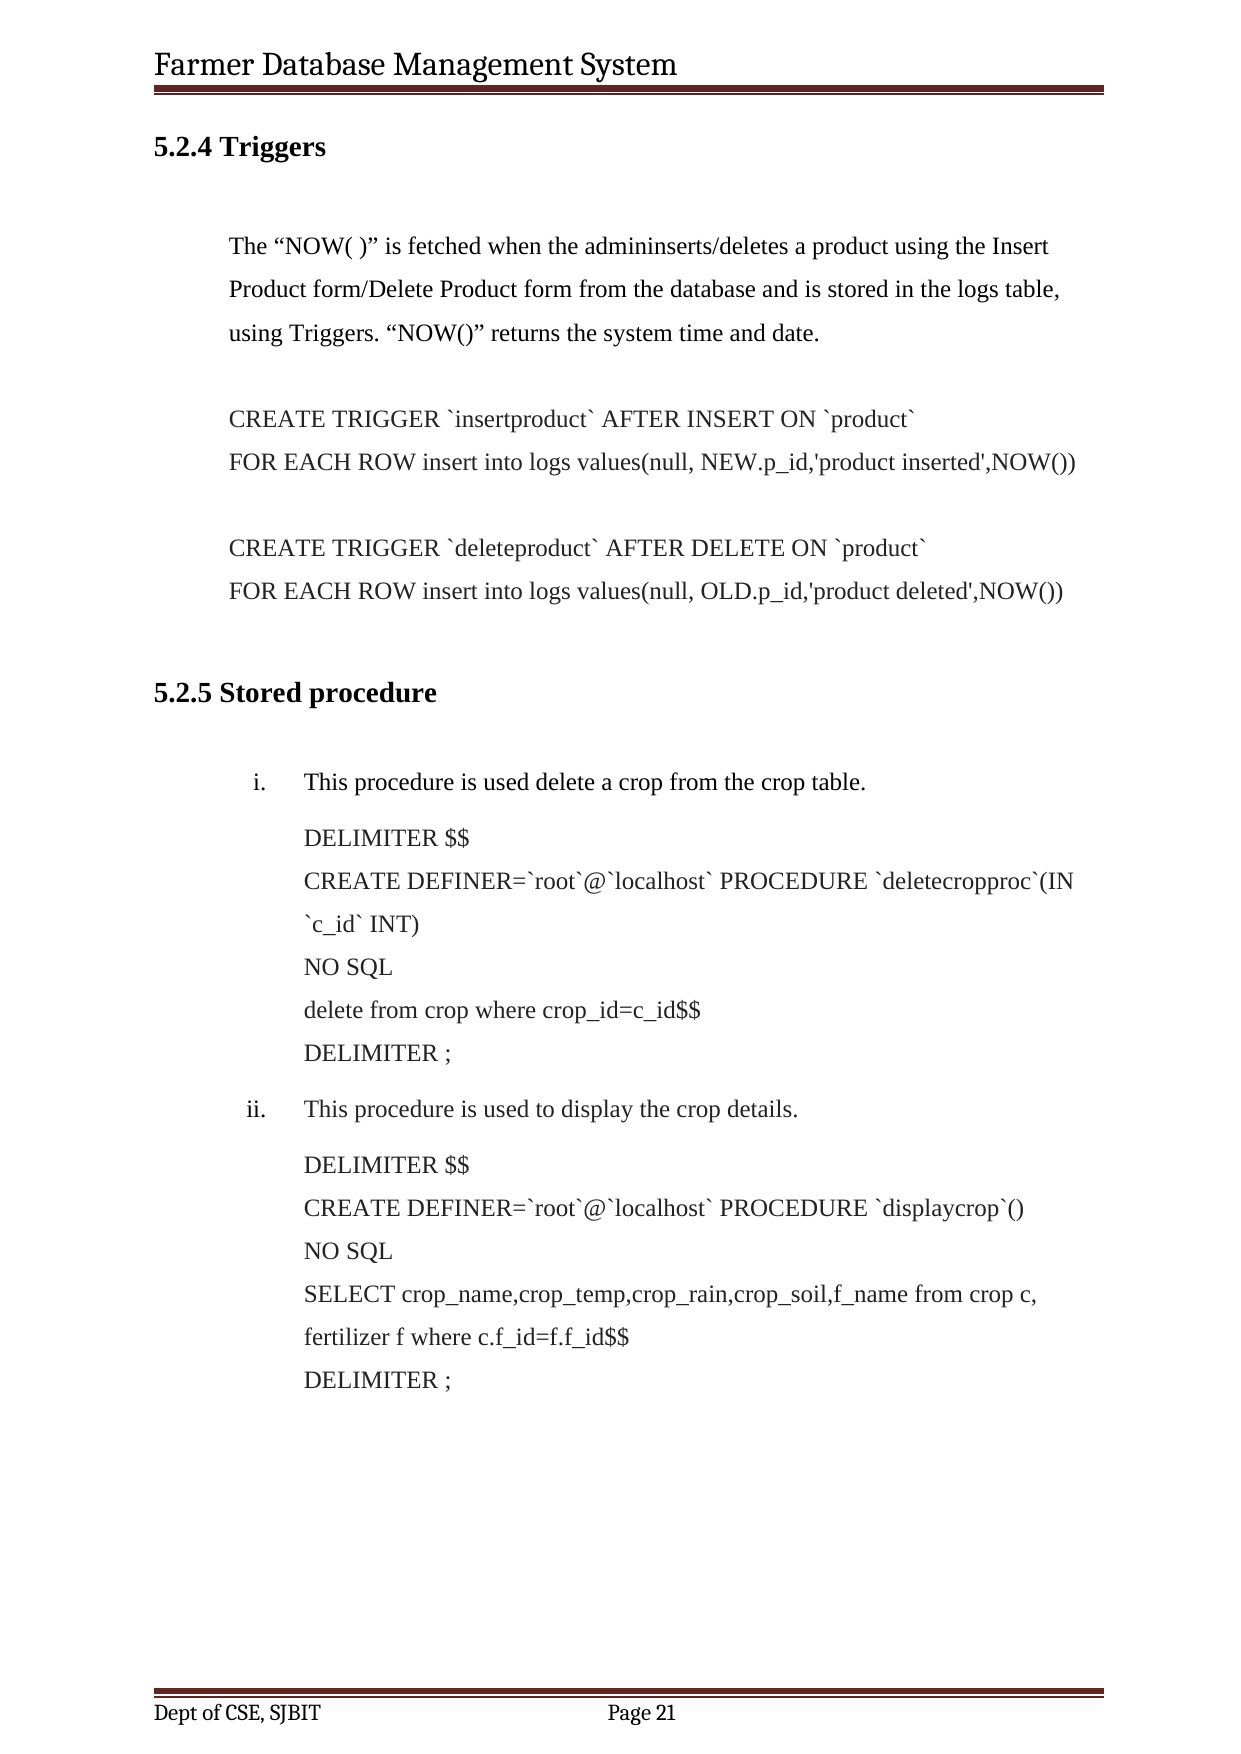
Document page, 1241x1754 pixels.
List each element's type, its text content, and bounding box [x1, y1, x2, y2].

list delete from crop where crop_id=c_id$$ [303, 995, 1104, 1024]
list DELIMITER ; [303, 1038, 1104, 1067]
list This procedure is used delete a crop from the crop table. [266, 767, 1104, 796]
list FOR EACH ROW insert into logs values(null, OLD.p_id,'product deleted',NOW()) [228, 576, 1104, 605]
text CREATE DEFINER=`root`@`localhost` PROCEDURE `displaycrop`() [228, 1193, 1104, 1222]
list CREATE DEFINER=`root`@`localhost` PROCEDURE `deletecropproc`(IN `c_id` INT) [303, 866, 1104, 938]
text 5.2.4 Triggers [153, 129, 1104, 163]
text NO SQL [153, 1236, 1104, 1265]
list NO SQL [303, 952, 1104, 981]
list This procedure is used to display the crop details. [266, 1094, 1104, 1123]
text 5.2.5 Stored procedure [153, 675, 1104, 709]
text DELIMITER ; [228, 1365, 1104, 1394]
list DELIMITER $$ [303, 823, 1104, 852]
list The “NOW( )” is fetched when the admininserts/deletes a product using the Insert Product form/Delete Product form from the database and is stored in the logs table, using Triggers. “NOW()” returns the system time and date. [228, 231, 1104, 346]
list CREATE TRIGGER `insertproduct` AFTER INSERT ON `product` [228, 404, 1104, 433]
text SELECT crop_name,crop_temp,crop_rain,crop_soil,f_name from crop c, fertilizer f where c.f_id=f.f_id$$ [303, 1279, 1104, 1351]
list CREATE TRIGGER `deleteproduct` AFTER DELETE ON `product` [228, 533, 1104, 562]
list FOR EACH ROW insert into logs values(null, NEW.p_id,'product inserted',NOW()) [228, 447, 1104, 476]
text DELIMITER $$ [228, 1150, 1104, 1178]
